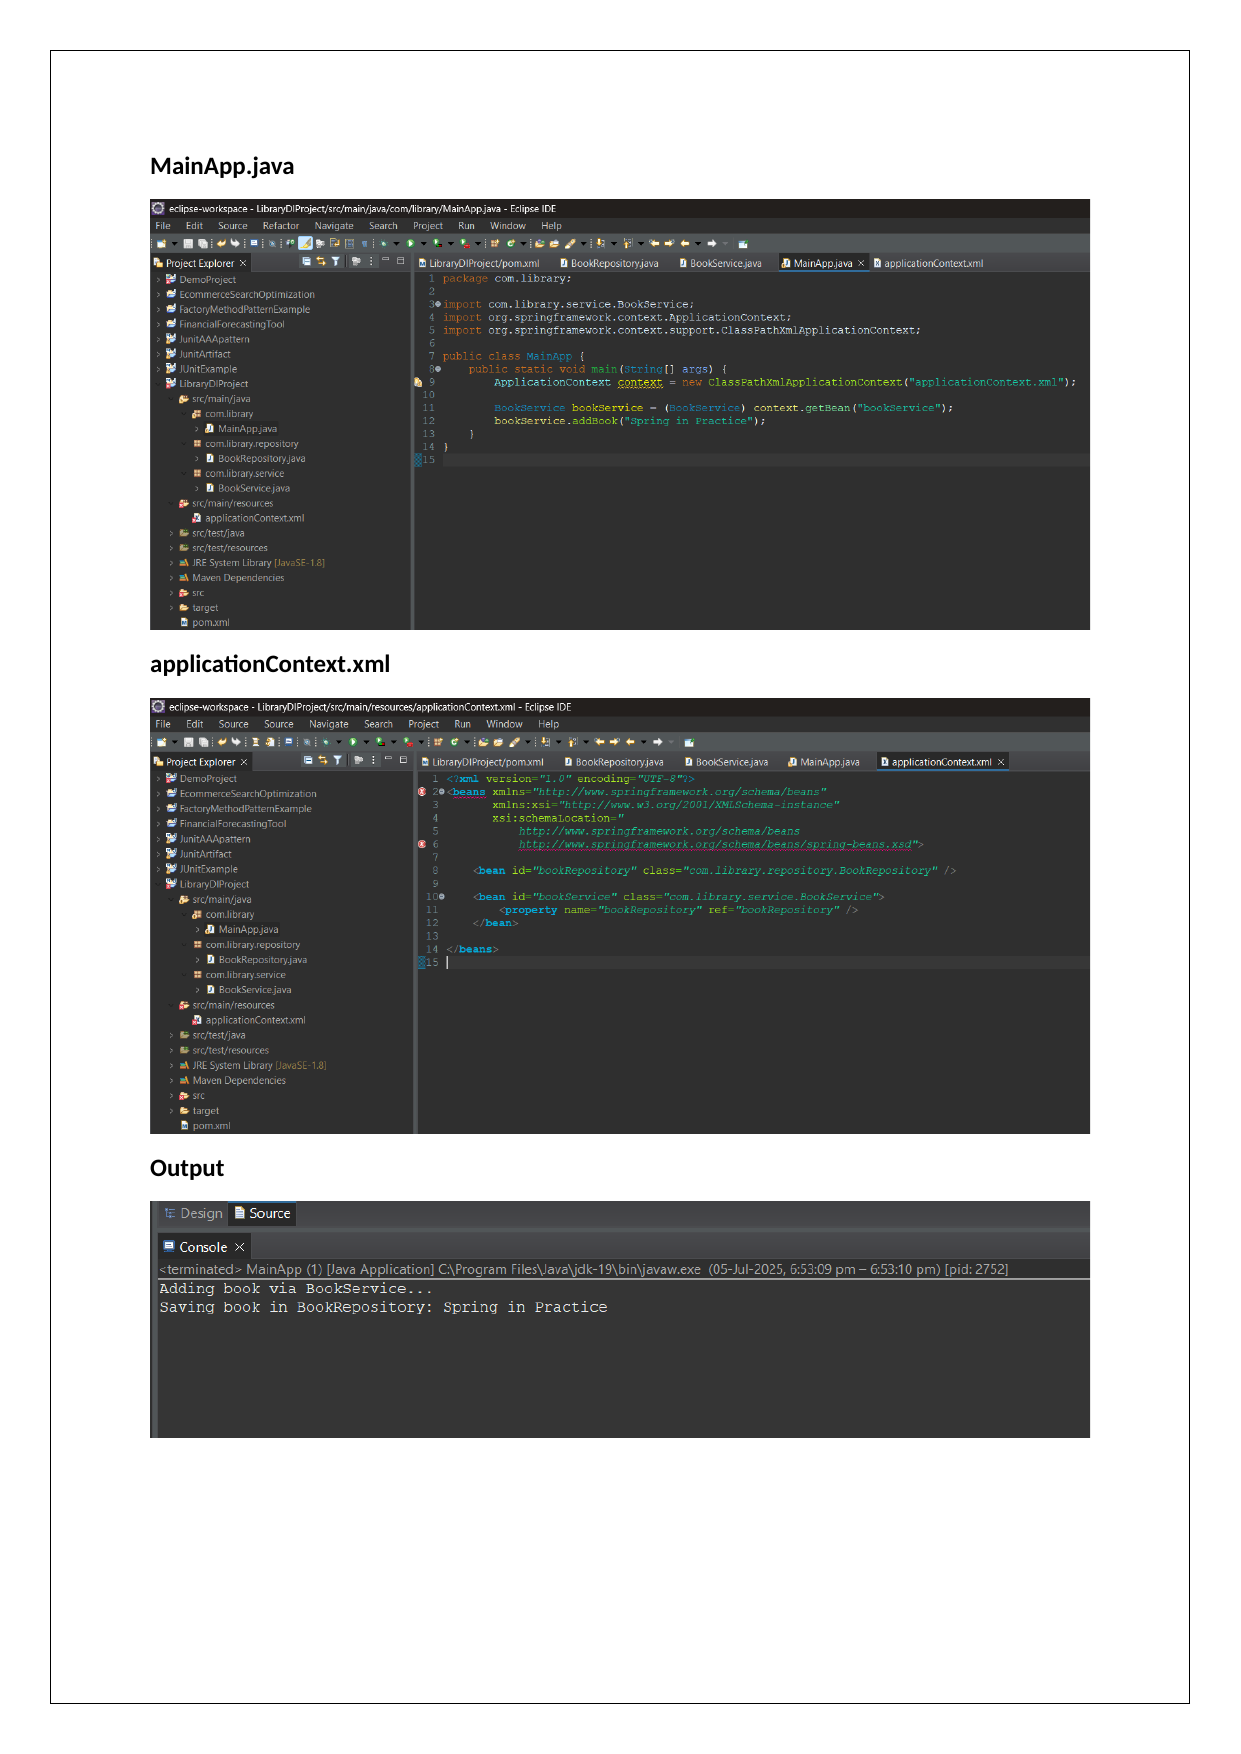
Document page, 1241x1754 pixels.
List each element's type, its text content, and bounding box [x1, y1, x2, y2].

picture [150, 199, 1091, 630]
text applicationContext.xml [150, 648, 1090, 679]
text Output [150, 1152, 1090, 1182]
picture [150, 1201, 1091, 1438]
picture [150, 698, 1091, 1134]
text MainApp.java [150, 150, 1090, 181]
